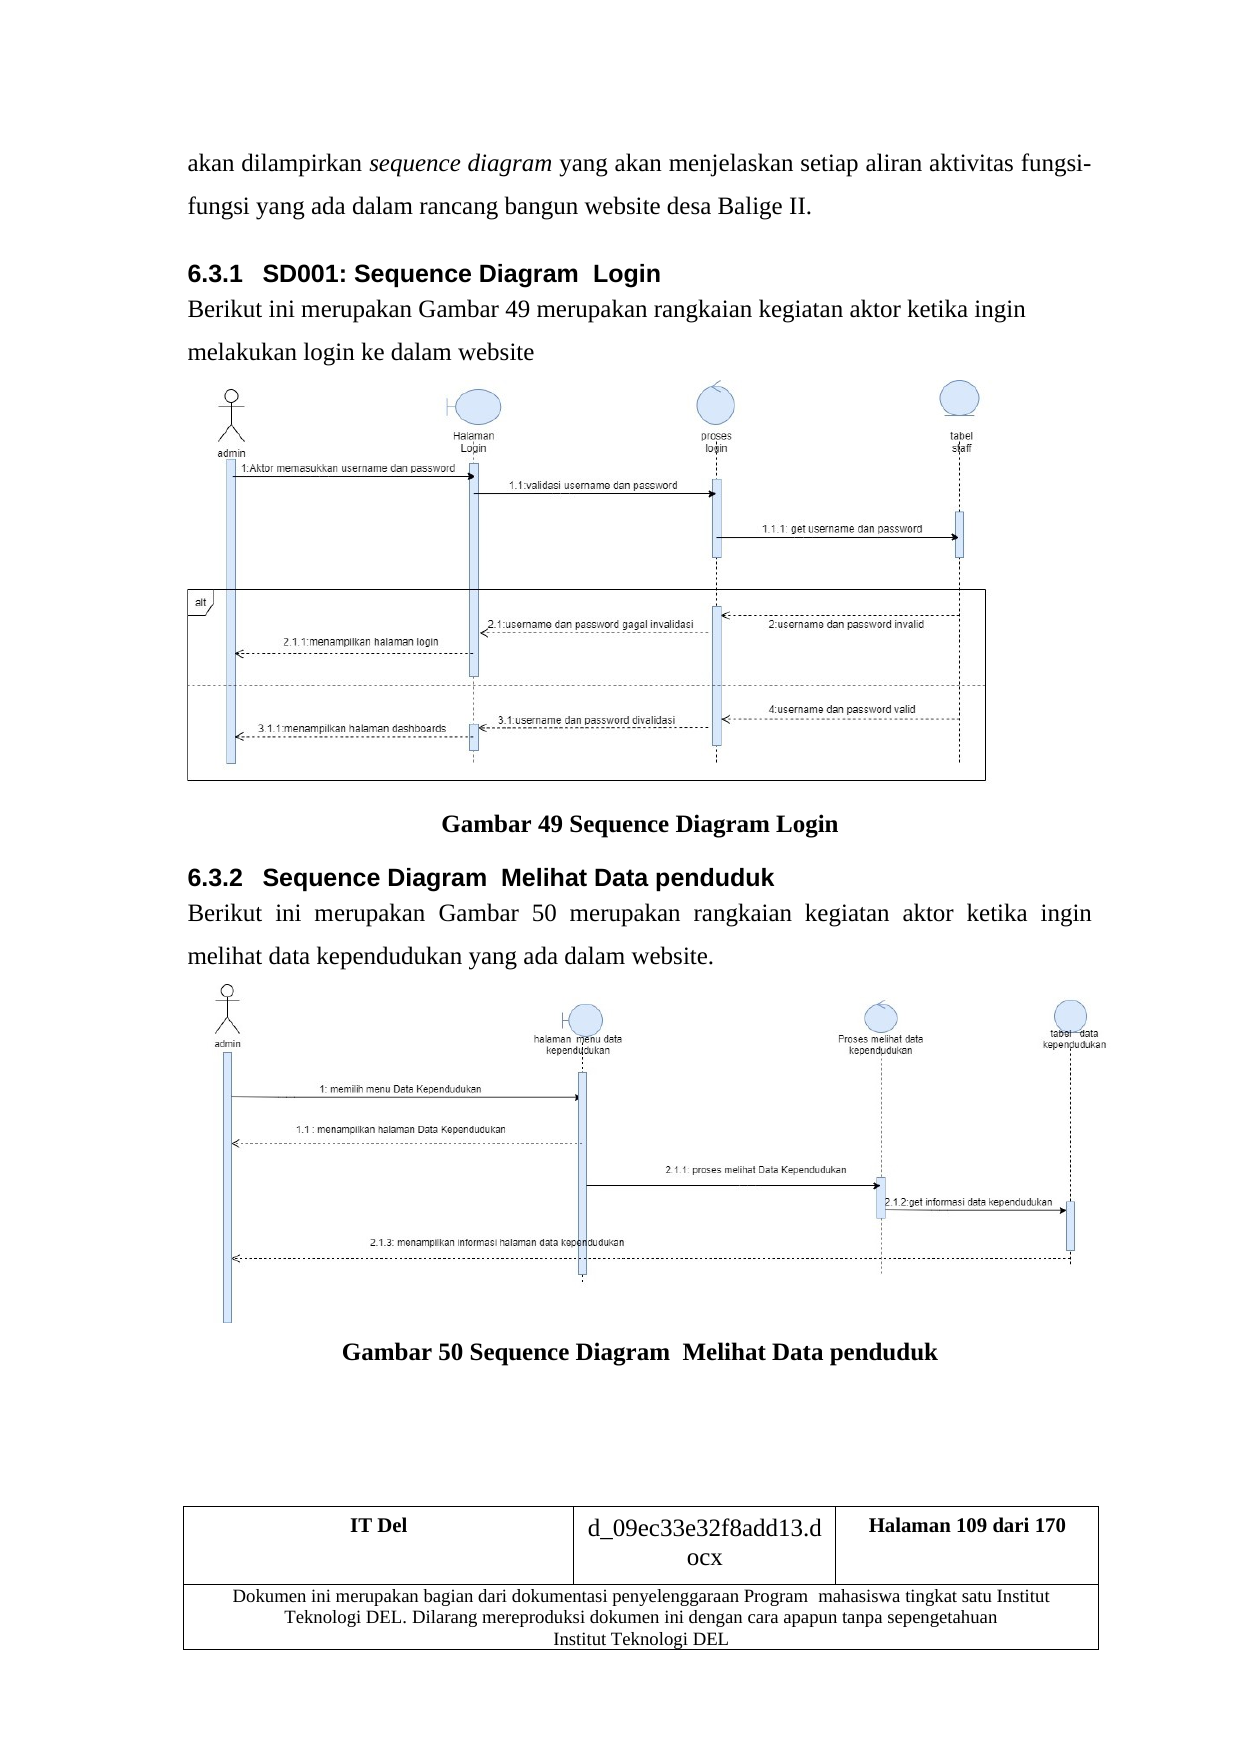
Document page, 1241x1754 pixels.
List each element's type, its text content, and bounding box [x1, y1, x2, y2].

text SD001: Sequence Diagram Login [187, 259, 1092, 288]
text Berikut ini merupakan Gambar 49 merupakan rangkaian kegiatan aktor ketika ingin melakukan login ke dalam website [187, 294, 1092, 366]
text Berikut ini merupakan Gambar 50 merupakan rangkaian kegiatan aktor ketika ingin melihat data kependudukan yang ada dalam website. [187, 898, 1092, 970]
picture [187, 984, 1111, 1323]
text Sequence Diagram Melihat Data penduduk [187, 863, 1092, 892]
picture [187, 380, 1015, 795]
text Gambar 49 Sequence Diagram Login [187, 809, 1092, 838]
text Gambar 50 Sequence Diagram Melihat Data penduduk [187, 1337, 1092, 1366]
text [187, 148, 1092, 219]
